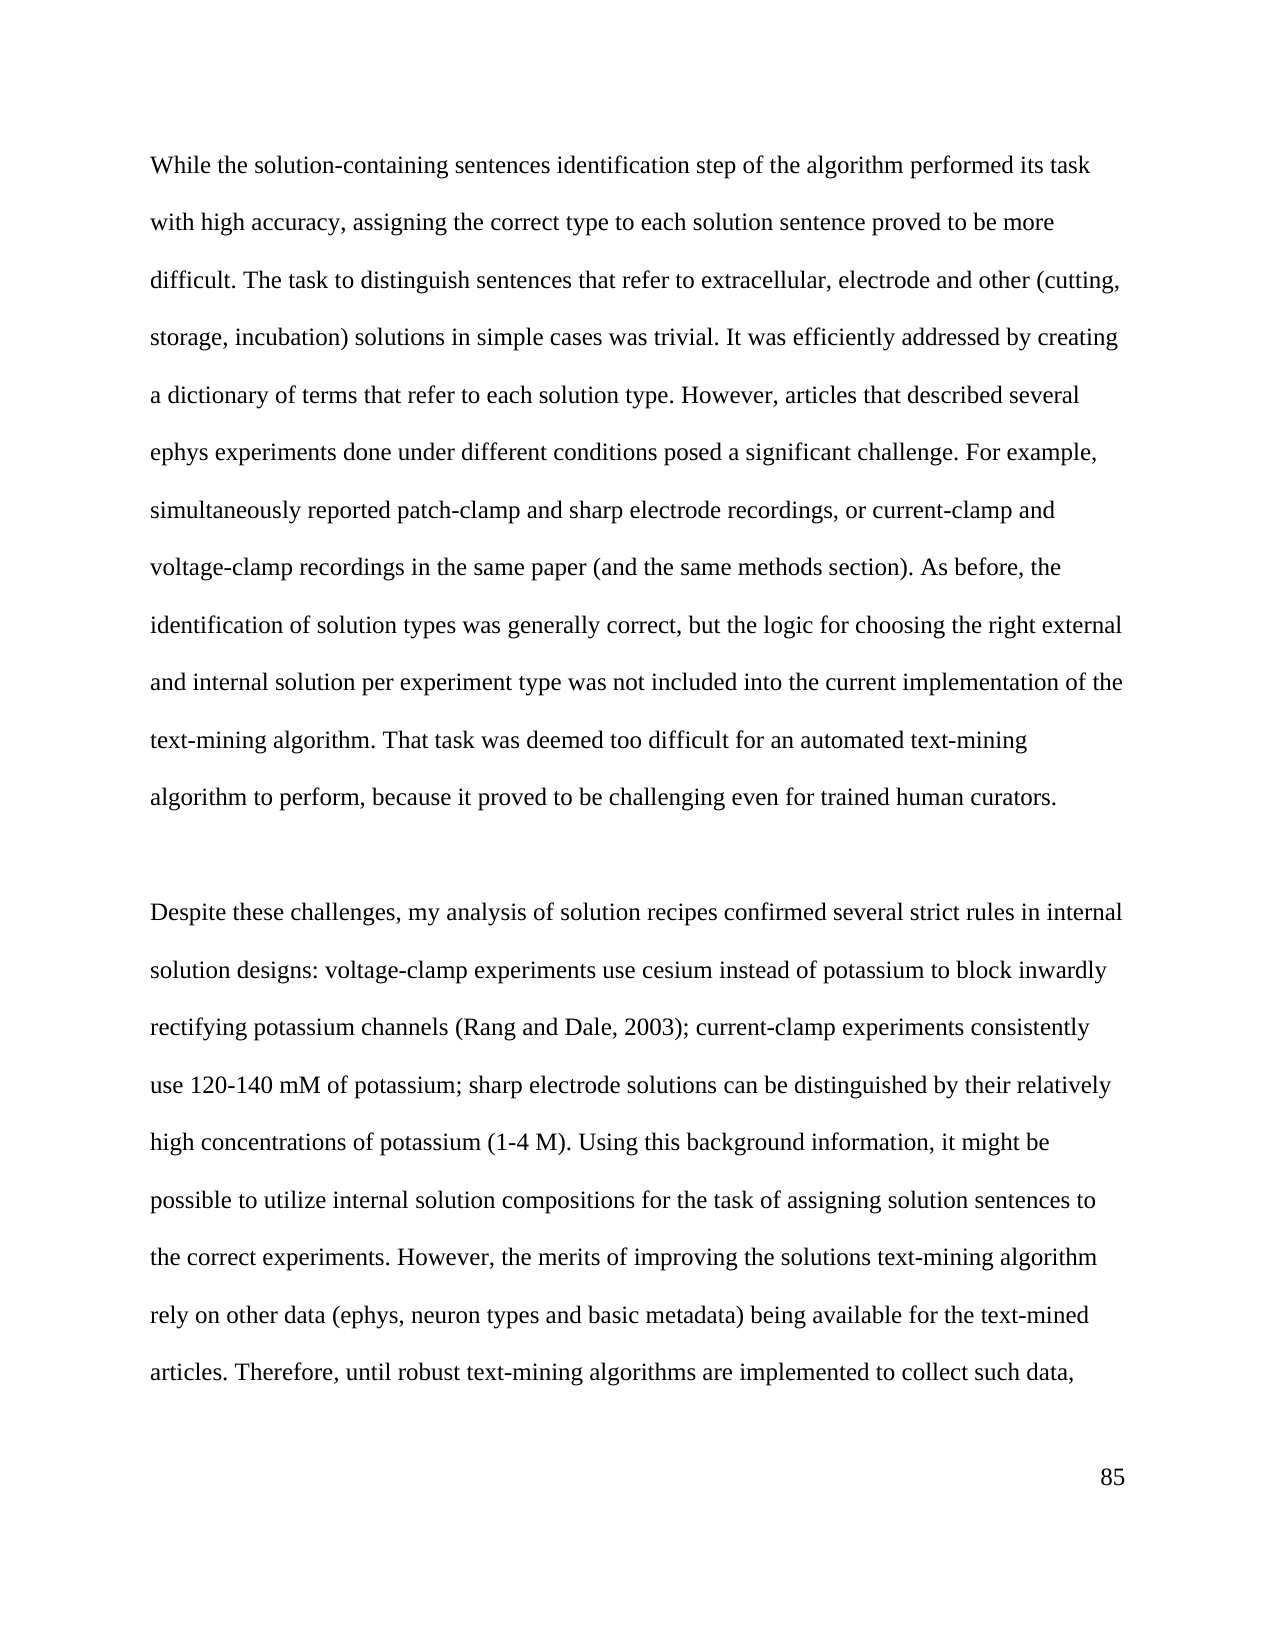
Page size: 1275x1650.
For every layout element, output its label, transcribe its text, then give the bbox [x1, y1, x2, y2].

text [150, 897, 1125, 1386]
text While the solution-containing sentences identification step of the algorithm performed its task with high accuracy, assigning the correct type to each solution sentence proved to be more difficult. The task to distinguish sentences that refer to extracellular, electrode and other (cutting, storage, incubation) solutions in simple cases was trivial. It was efficiently addressed by creating a dictionary of terms that refer to each solution type. However, articles that described several ephys experiments done under different conditions posed a significant challenge. For example, simultaneously reported patch-clamp and sharp electrode recordings, or current-clamp and voltage-clamp recordings in the same paper (and the same methods section). As before, the identification of solution types was generally correct, but the logic for choosing the right external and internal solution per experiment type was not included into the current implementation of the text-mining algorithm. That task was deemed too difficult for an automated text-mining algorithm to perform, because it proved to be challenging even for trained human curators. [150, 150, 1125, 811]
